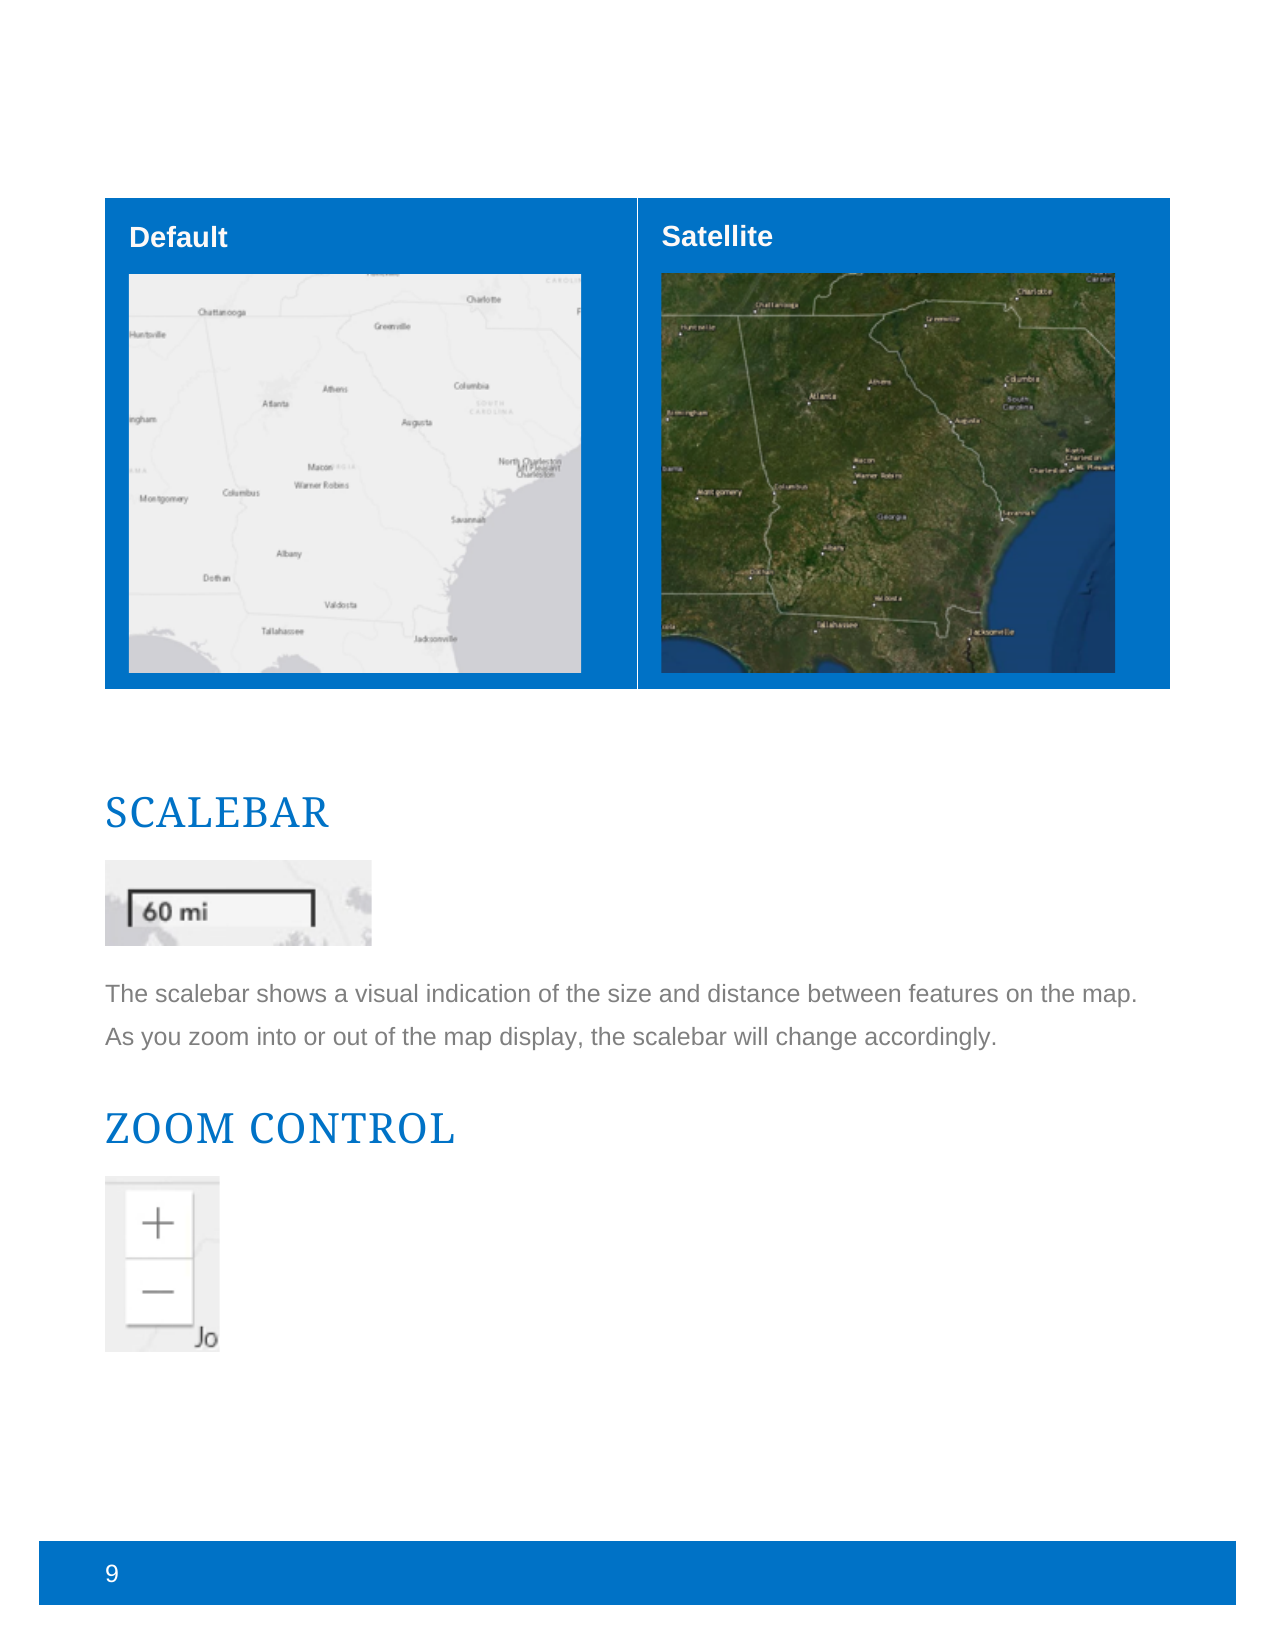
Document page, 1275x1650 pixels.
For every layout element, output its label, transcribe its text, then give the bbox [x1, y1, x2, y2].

picture [661, 273, 1116, 673]
table_header Default [105, 198, 637, 689]
picture [105, 860, 372, 946]
subtitle Zoom Control [105, 1098, 1170, 1155]
subtitle Scalebar [105, 783, 1170, 839]
picture [105, 1176, 220, 1352]
picture [128, 274, 582, 673]
text The scalebar shows a visual indication of the size and distance between features on the map. As you zoom into or out of the map display, the scalebar will change accordingly. [105, 979, 1170, 1051]
table_header Satellite [638, 198, 1170, 689]
